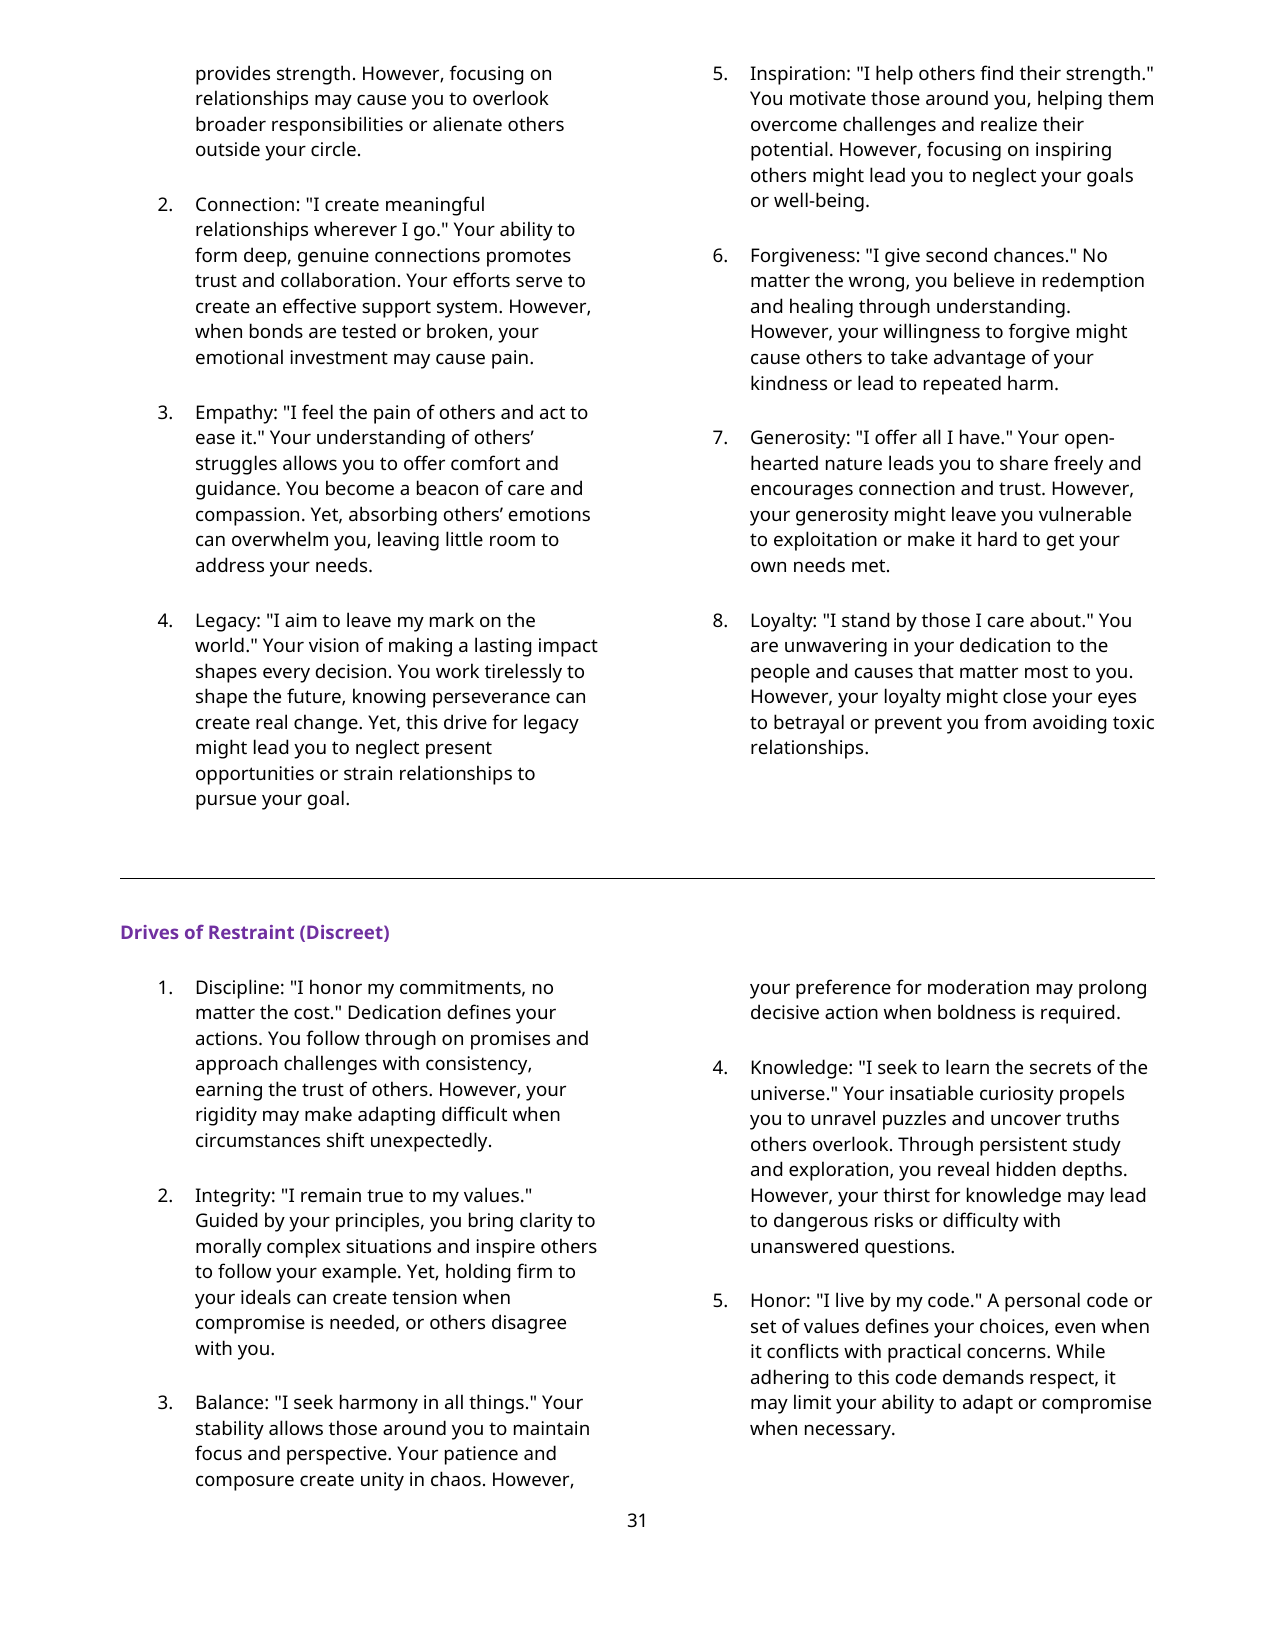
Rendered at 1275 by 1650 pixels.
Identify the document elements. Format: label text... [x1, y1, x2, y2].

text Drives of Restraint (Discreet) [120, 916, 1155, 945]
list Honor: "I live by my code." A personal code or set of values defines your choices, even when it conflicts with practical concerns. While adhering to this code demands respect, it may limit your ability to adapt or compromise when necessary. [712, 1288, 1155, 1441]
list Forgiveness: "I give second chances." No matter the wrong, you believe in redemption and healing through understanding. However, your willingness to forgive might cause others to take advantage of your kindness or lead to repeated harm. [712, 242, 1155, 395]
list Generosity: "I offer all I have." Your open-hearted nature leads you to share freely and encourages connection and trust. However, your generosity might leave you vulnerable to exploitation or make it hard to get your own needs met. [712, 424, 1155, 578]
list Discipline: "I honor my commitments, no matter the cost." Dedication defines your actions. You follow through on promises and approach challenges with consistency, earning the trust of others. However, your rigidity may make adapting difficult when circumstances shift unexpectedly. [157, 974, 600, 1153]
list Balance: "I seek harmony in all things." Your stability allows those around you to maintain focus and perspective. Your patience and composure create unity in chaos. However, your preference for moderation may prolong decisive action when boldness is required. [157, 1390, 600, 1492]
list Legacy: "I aim to leave my mark on the world." Your vision of making a lasting impact shapes every decision. You work tirelessly to shape the future, knowing perseverance can create real change. Yet, this drive for legacy might lead you to neglect present opportunities or strain relationships to pursue your goal. [157, 607, 600, 811]
list Knowledge: "I seek to learn the secrets of the universe." Your insatiable curiosity propels you to unravel puzzles and uncover truths others overlook. Through persistent study and exploration, you reveal hidden depths. However, your thirst for knowledge may lead to dangerous risks or difficulty with unanswered questions. [712, 1054, 1155, 1258]
list Balance: "I seek harmony in all things." Your stability allows those around you to maintain focus and perspective. Your patience and composure create unity in chaos. However, your preference for moderation may prolong decisive action when boldness is required. [712, 974, 1155, 1025]
list Connection: "I create meaningful relationships wherever I go." Your ability to form deep, genuine connections promotes trust and collaboration. Your efforts serve to create an effective support system. However, when bonds are tested or broken, your emotional investment may cause pain. [157, 191, 600, 370]
list Integrity: "I remain true to my values." Guided by your principles, you bring clarity to morally complex situations and inspire others to follow your example. Yet, holding firm to your ideals can create tension when compromise is needed, or others disagree with you. [157, 1182, 600, 1361]
list Empathy: "I feel the pain of others and act to ease it." Your understanding of others’ struggles allows you to offer comfort and guidance. You become a beacon of care and compassion. Yet, absorbing others’ emotions can overwhelm you, leaving little room to address your needs. [157, 399, 600, 578]
list Loyalty: "I stand by those I care about." You are unwavering in your dedication to the people and causes that matter most to you. However, your loyalty might close your eyes to betrayal or prevent you from avoiding toxic relationships. [712, 607, 1155, 760]
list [157, 60, 600, 162]
list Inspiration: "I help others find their strength." You motivate those around you, helping them overcome challenges and realize their potential. However, focusing on inspiring others might lead you to neglect your goals or well-being. [712, 60, 1155, 213]
